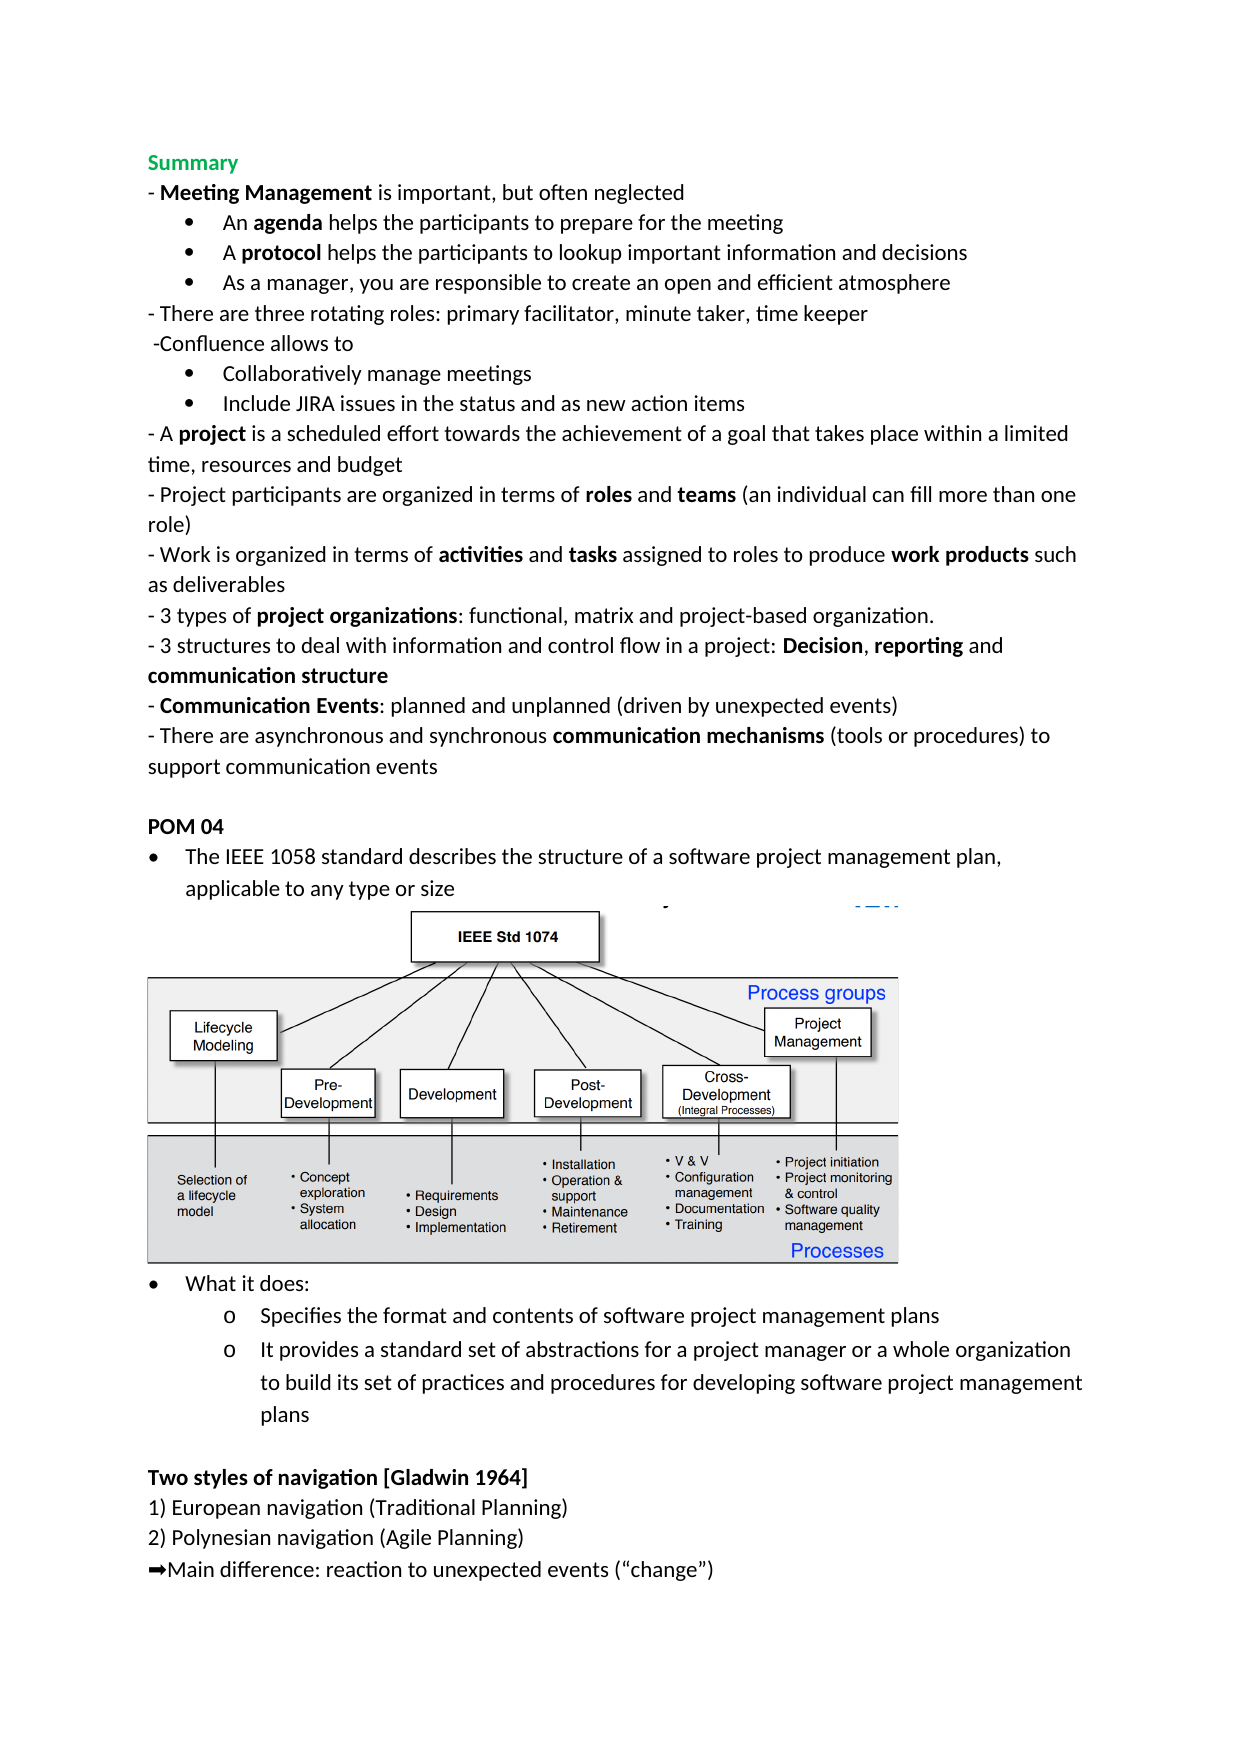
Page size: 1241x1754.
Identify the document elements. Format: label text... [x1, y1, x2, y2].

list As a manager, you are responsible to create an open and efficient atmosphere [185, 268, 1093, 296]
text -Confluence allows to [148, 329, 1093, 357]
text Two styles of navigation [Gladwin 1964] [148, 1463, 1093, 1491]
list What it does: [148, 1269, 1093, 1297]
text - A project is a scheduled effort towards the achievement of a goal that takes place within a limited time, resources and budget [148, 419, 1093, 478]
list An agenda helps the participants to prepare for the meeting [185, 208, 1093, 236]
text Summary [148, 148, 1093, 176]
text - Communication Events: planned and unplanned (driven by unexpected events) [148, 691, 1093, 719]
list It provides a standard set of abstractions for a project manager or a whole organization to build its set of practices and procedures for developing software project management plans [223, 1335, 1093, 1428]
picture [147, 906, 899, 1267]
text 1) European navigation (Traditional Planning) [148, 1493, 1093, 1521]
text - There are asynchronous and synchronous communication mechanisms (tools or procedures) to support communication events [148, 722, 1093, 780]
text - There are three rotating roles: primary facilitator, minute taker, time keeper [148, 299, 1093, 327]
text - Project participants are organized in terms of roles and teams (an individual can fill more than one role) [148, 480, 1093, 538]
text POM 04 [148, 812, 1093, 840]
list Collaboratively manage meetings [185, 359, 1093, 387]
text 2) Polynesian navigation (Agile Planning) [148, 1523, 1093, 1551]
list The IEEE 1058 standard describes the structure of a software project management plan, applicable to any type or size [148, 842, 1093, 903]
list Specifies the format and contents of software project management plans [223, 1301, 1093, 1330]
text ➡Main difference: reaction to unexpected events (“change”) [148, 1553, 1093, 1584]
list Include JIRA issues in the status and as new action items [185, 389, 1093, 417]
list A protocol helps the participants to lookup important information and decisions [185, 238, 1093, 266]
text - 3 types of project organizations: functional, matrix and project-based organization. [148, 601, 1093, 629]
text - 3 structures to deal with information and control flow in a project: Decision, reporting and communication structure [148, 631, 1093, 689]
text - Meeting Management is important, but often neglected [148, 178, 1093, 206]
text - Work is organized in terms of activities and tasks assigned to roles to produce work products such as deliverables [148, 540, 1093, 598]
